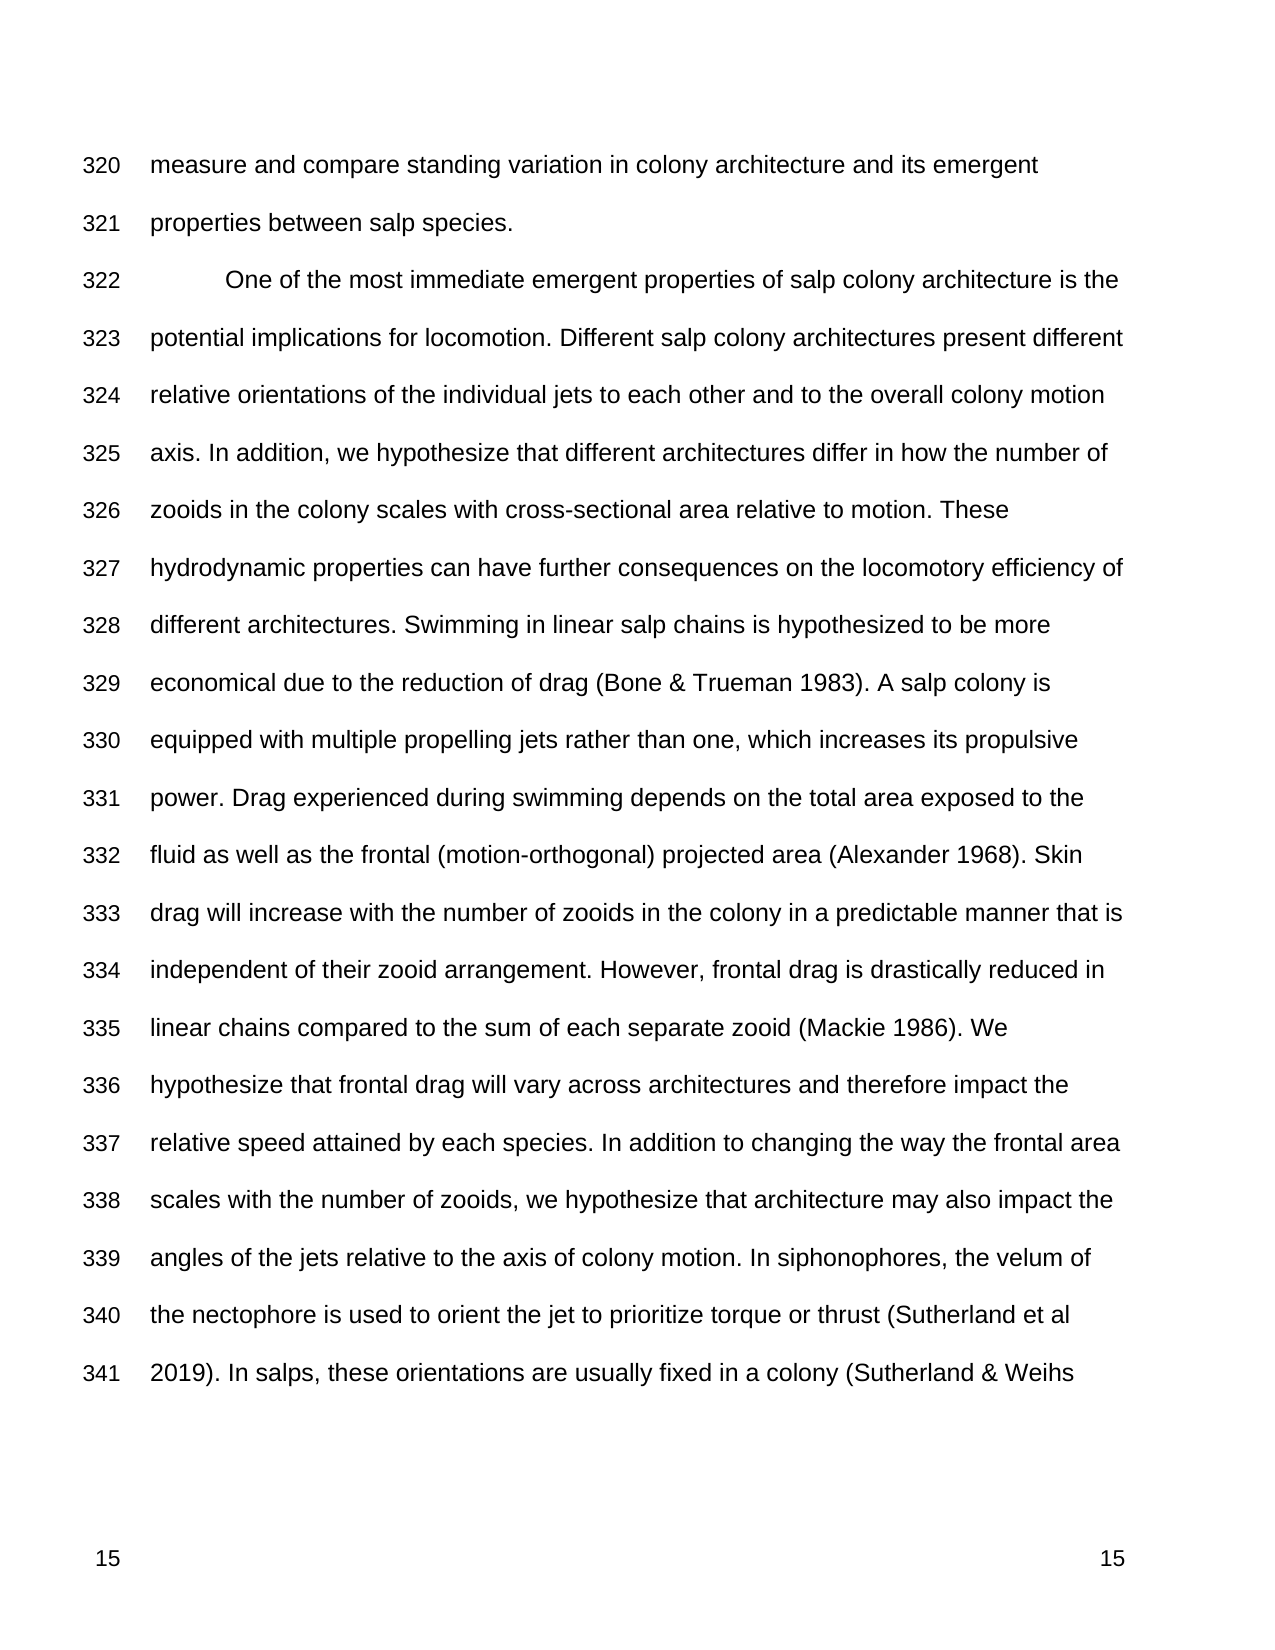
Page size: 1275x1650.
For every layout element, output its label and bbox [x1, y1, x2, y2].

text [150, 265, 1125, 1386]
text [150, 150, 1125, 236]
